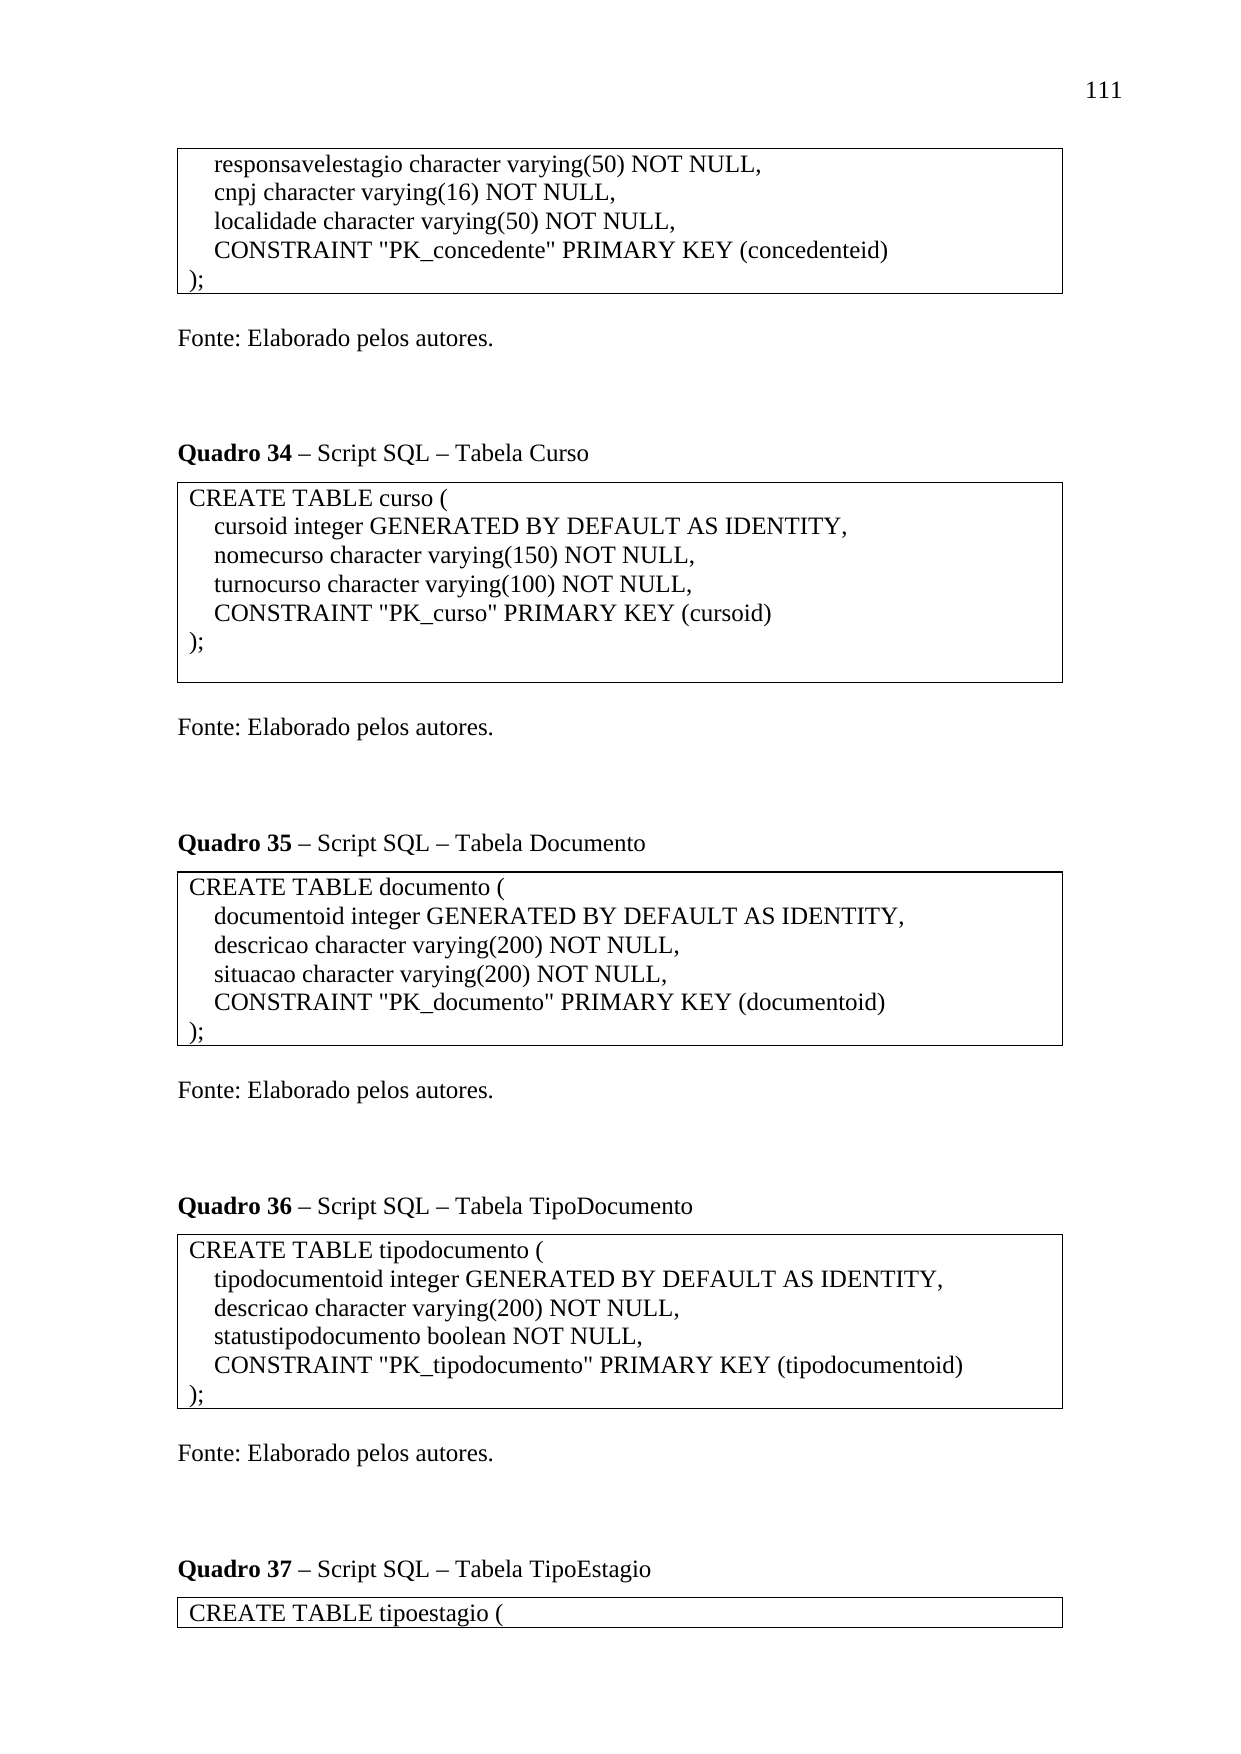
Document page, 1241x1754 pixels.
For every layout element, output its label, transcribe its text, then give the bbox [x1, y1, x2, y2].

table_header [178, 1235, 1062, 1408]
text Fonte: Elaborado pelos autores. [177, 1438, 1122, 1467]
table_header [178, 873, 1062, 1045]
text Quadro 35 – Script SQL – Tabela Documento [177, 828, 1122, 857]
text Fonte: Elaborado pelos autores. [177, 323, 1122, 351]
text Fonte: Elaborado pelos autores. [177, 1075, 1122, 1104]
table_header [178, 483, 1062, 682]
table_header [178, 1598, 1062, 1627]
text Quadro 34 – Script SQL – Tabela Curso [177, 438, 1122, 467]
text Quadro 37 – Script SQL – Tabela TipoEstagio [177, 1554, 1122, 1582]
text Fonte: Elaborado pelos autores. [177, 712, 1122, 741]
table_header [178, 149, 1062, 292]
text Quadro 36 – Script SQL – Tabela TipoDocumento [177, 1191, 1122, 1220]
